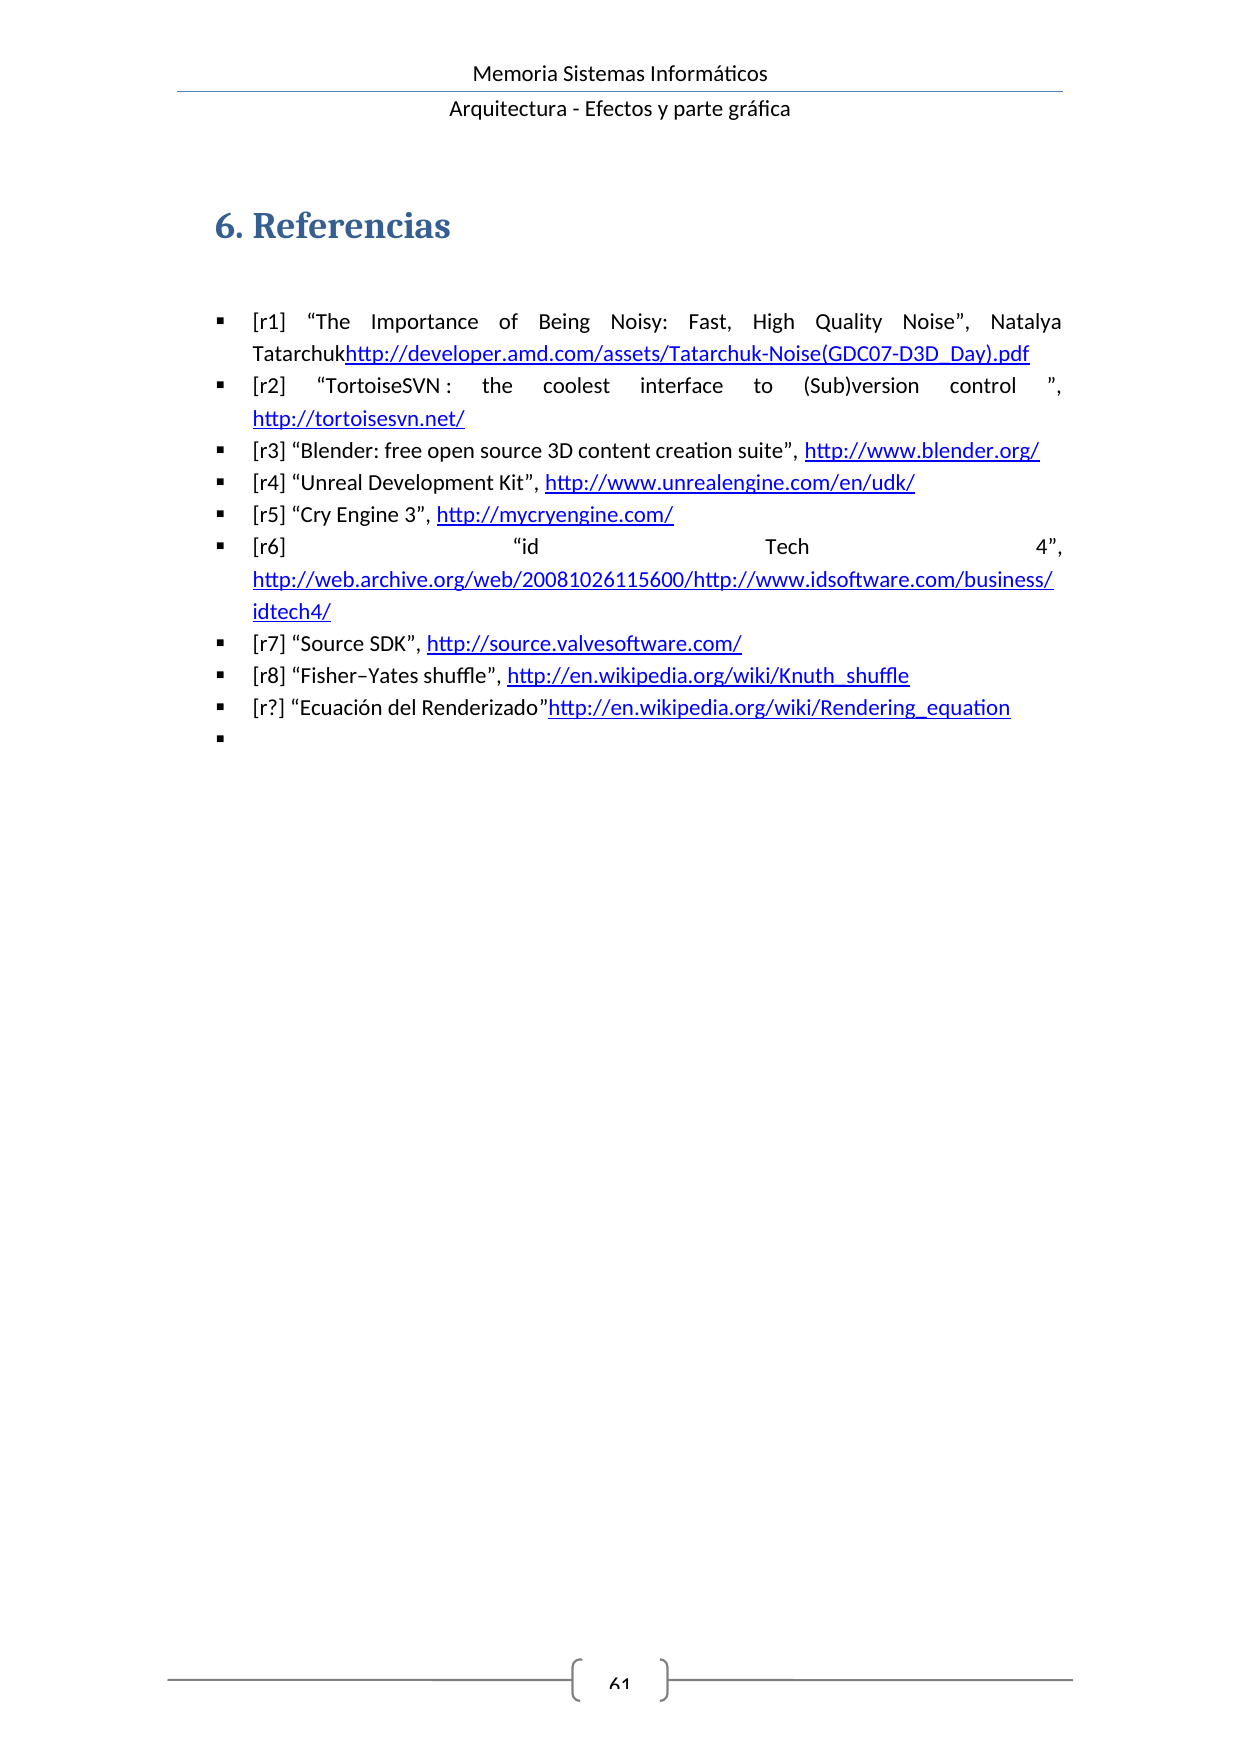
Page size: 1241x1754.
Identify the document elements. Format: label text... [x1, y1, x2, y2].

subtitle Referencias [215, 204, 1063, 248]
list [r1] “The Importance of Being Noisy: Fast, High Quality Noise”, Natalya Tatarchukhttp://developer.amd.com/assets/Tatarchuk-Noise(GDC07-D3D_Day).pdf [215, 307, 1063, 367]
list [r3] “Blender: free open source 3D content creation suite”, http://www.blender.org/ [215, 436, 1063, 464]
list [r8] “Fisher–Yates shuffle”, http://en.wikipedia.org/wiki/Knuth_shuffle [215, 661, 1063, 689]
list [r?] “Ecuación del Renderizado”http://en.wikipedia.org/wiki/Rendering_equation [215, 693, 1063, 721]
list [r7] “Source SDK”, http://source.valvesoftware.com/ [215, 629, 1063, 657]
list [r6] “id Tech 4”, http://web.archive.org/web/20081026115600/http://www.idsoftware.com/business/idtech4/ [215, 532, 1063, 625]
list [r2] “TortoiseSVN : the coolest interface to (Sub)version control ”, http://tortoisesvn.net/ [215, 372, 1063, 432]
list [r5] “Cry Engine 3”, http://mycryengine.com/ [215, 500, 1063, 528]
list [r4] “Unreal Development Kit”, http://www.unrealengine.com/en/udk/ [215, 468, 1063, 496]
